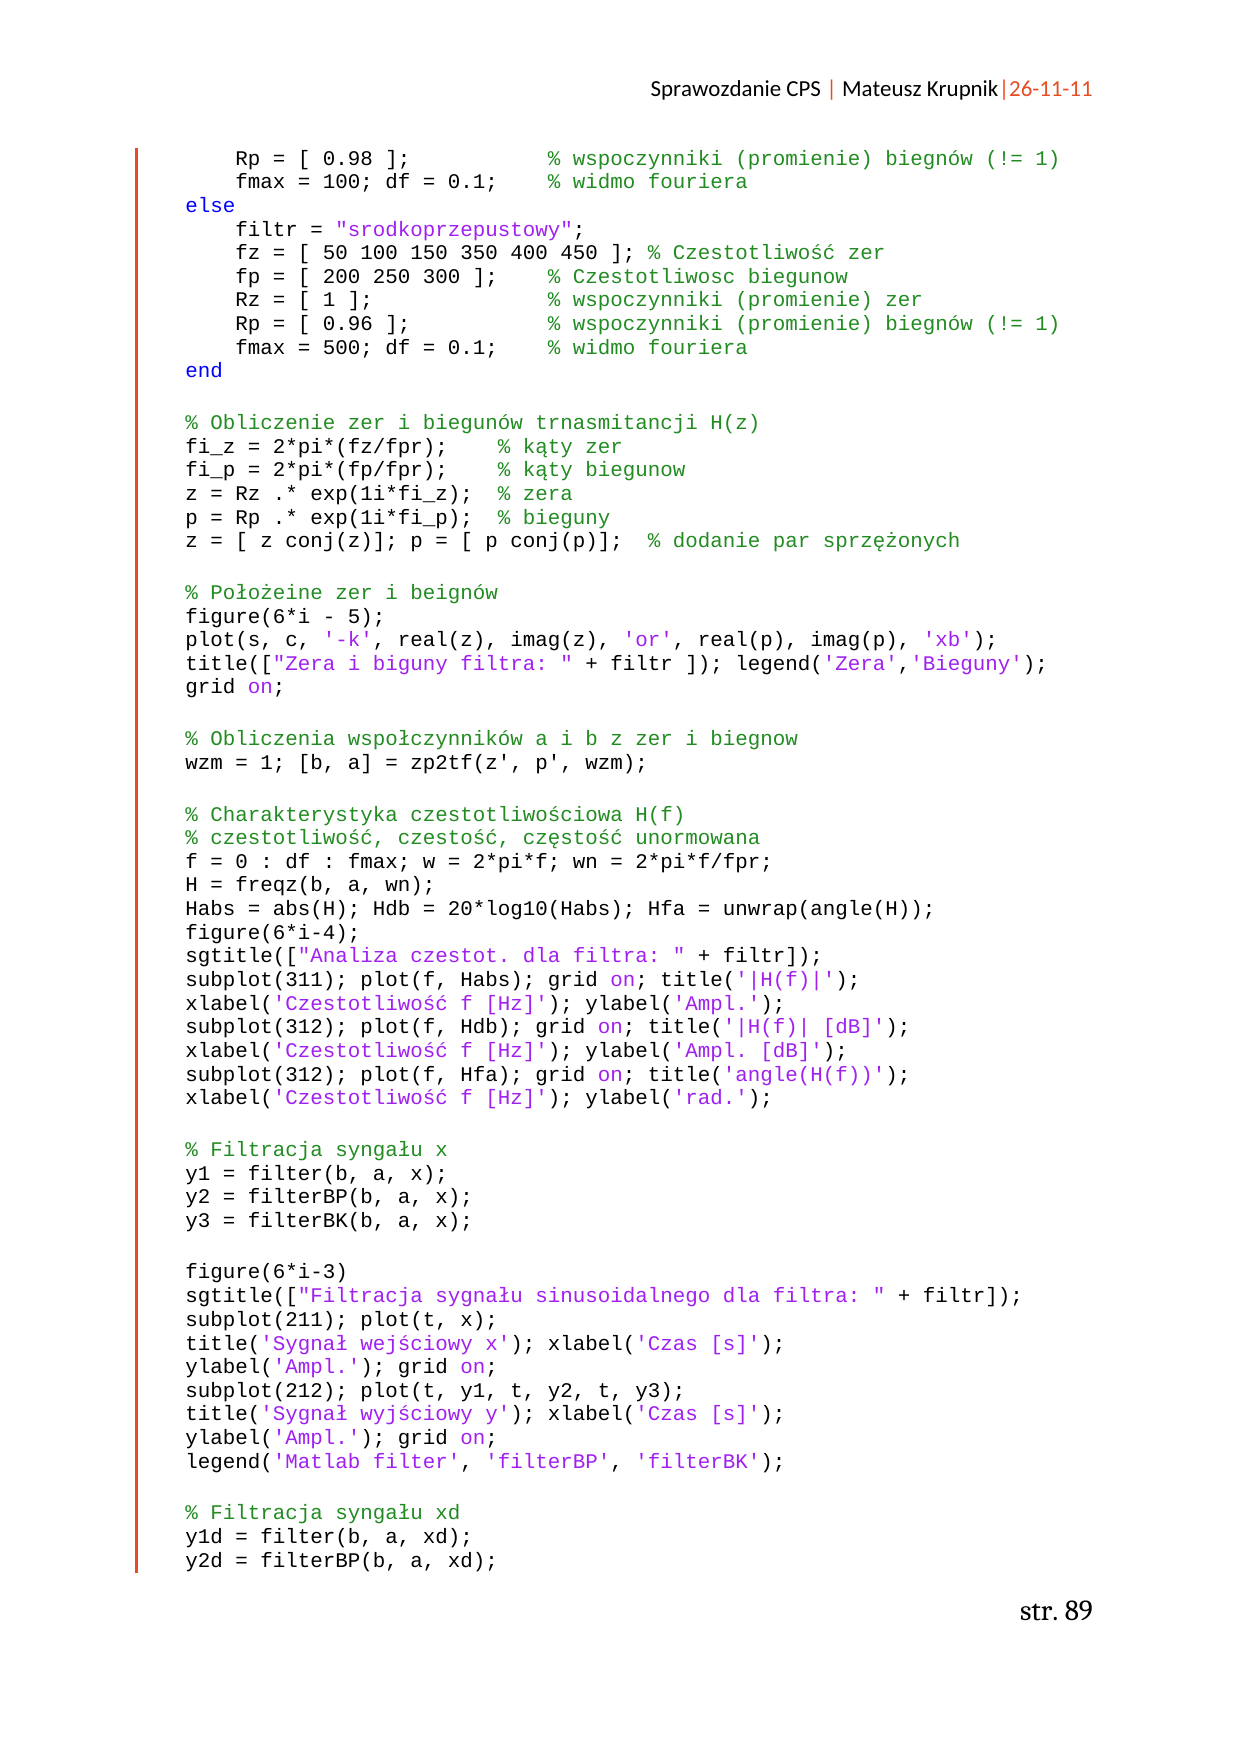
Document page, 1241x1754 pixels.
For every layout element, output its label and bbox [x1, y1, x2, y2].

table_header [138, 148, 1096, 1573]
